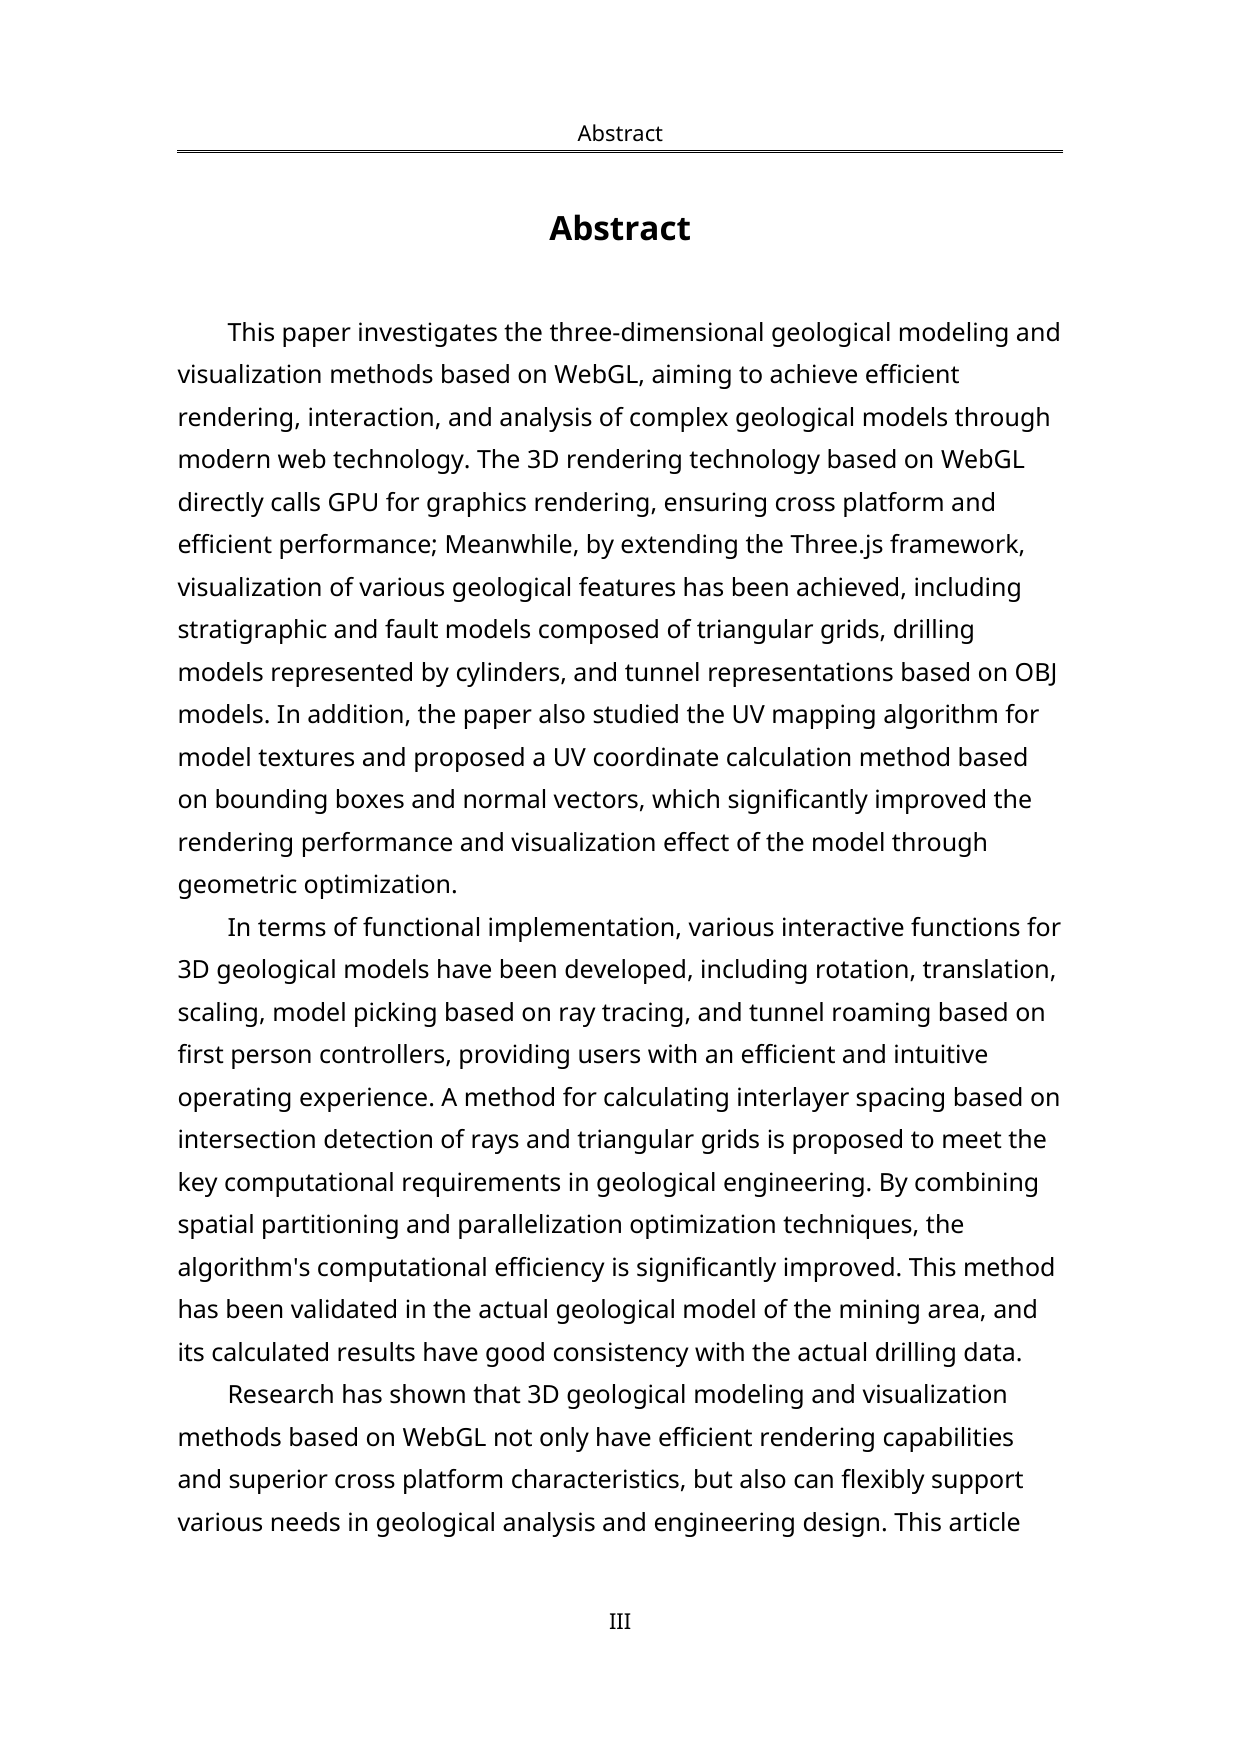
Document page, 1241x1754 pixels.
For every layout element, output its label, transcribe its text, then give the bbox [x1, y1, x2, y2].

text This paper investigates the three-dimensional geological modeling and visualization methods based on WebGL, aiming to achieve efficient rendering, interaction, and analysis of complex geological models through modern web technology. The 3D rendering technology based on WebGL directly calls GPU for graphics rendering, ensuring cross platform and efficient performance; Meanwhile, by extending the Three.js framework, visualization of various geological features has been achieved, including stratigraphic and fault models composed of triangular grids, drilling models represented by cylinders, and tunnel representations based on OBJ models. In addition, the paper also studied the UV mapping algorithm for model textures and proposed a UV coordinate calculation method based on bounding boxes and normal vectors, which significantly improved the rendering performance and visualization effect of the model through geometric optimization. [177, 315, 1063, 901]
text In terms of functional implementation, various interactive functions for 3D geological models have been developed, including rotation, translation, scaling, model picking based on ray tracing, and tunnel roaming based on first person controllers, providing users with an efficient and intuitive operating experience. A method for calculating interlayer spacing based on intersection detection of rays and triangular grids is proposed to meet the key computational requirements in geological engineering. By combining spatial partitioning and parallelization optimization techniques, the algorithm's computational efficiency is significantly improved. This method has been validated in the actual geological model of the mining area, and its calculated results have good consistency with the actual drilling data. [177, 910, 1063, 1369]
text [177, 1377, 1063, 1539]
text Abstract [177, 194, 1063, 259]
